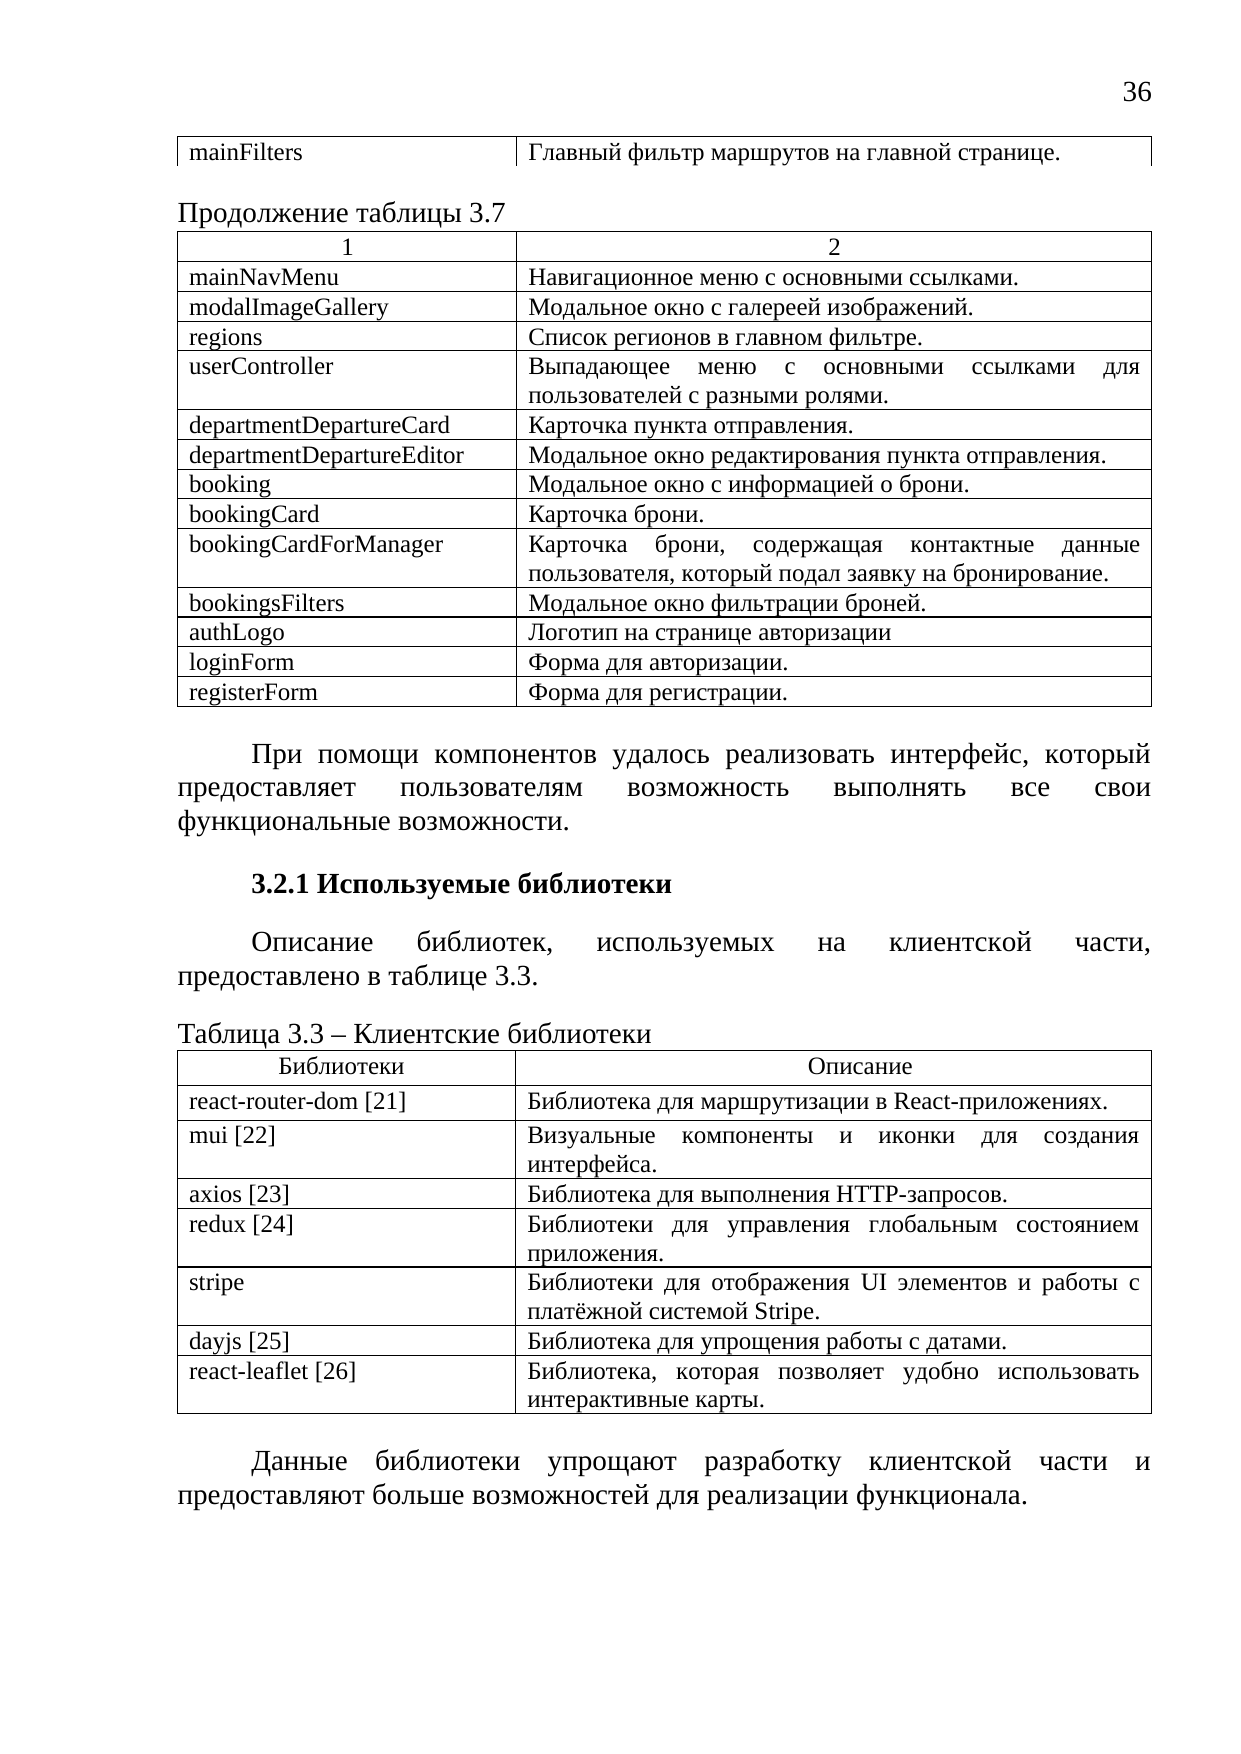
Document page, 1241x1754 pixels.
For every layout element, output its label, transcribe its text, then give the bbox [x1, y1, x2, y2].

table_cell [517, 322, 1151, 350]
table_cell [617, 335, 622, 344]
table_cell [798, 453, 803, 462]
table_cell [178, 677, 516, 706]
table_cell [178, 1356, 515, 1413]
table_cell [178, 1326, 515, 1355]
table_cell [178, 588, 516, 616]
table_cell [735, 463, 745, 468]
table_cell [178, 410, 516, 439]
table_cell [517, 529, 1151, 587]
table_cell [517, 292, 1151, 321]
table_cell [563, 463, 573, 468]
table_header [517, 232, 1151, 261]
text Описание библиотек, используемых на клиентской части, предоставлено в таблице 3.3. [177, 924, 1152, 991]
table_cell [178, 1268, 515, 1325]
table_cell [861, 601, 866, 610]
list Используемые библиотеки [177, 866, 1152, 899]
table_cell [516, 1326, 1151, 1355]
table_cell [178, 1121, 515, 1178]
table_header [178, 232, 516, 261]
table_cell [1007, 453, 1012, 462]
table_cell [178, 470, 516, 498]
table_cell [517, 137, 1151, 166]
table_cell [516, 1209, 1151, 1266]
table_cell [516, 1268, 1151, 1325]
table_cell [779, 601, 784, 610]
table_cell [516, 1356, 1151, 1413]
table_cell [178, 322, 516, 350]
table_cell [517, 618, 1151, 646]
text Данные библиотеки упрощают разработку клиентской части и предоставляют больше возможностей для реализации функционала. [177, 1443, 1152, 1511]
text Продолжение таблицы 3.7 [177, 195, 1152, 229]
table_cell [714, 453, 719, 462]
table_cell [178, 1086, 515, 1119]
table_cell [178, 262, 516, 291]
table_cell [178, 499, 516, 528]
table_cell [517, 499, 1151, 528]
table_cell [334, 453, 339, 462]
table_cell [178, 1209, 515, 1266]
text При помощи компонентов удалось реализовать интерфейс, который предоставляет пользователям возможность выполнять все свои функциональные возможности. [177, 736, 1152, 837]
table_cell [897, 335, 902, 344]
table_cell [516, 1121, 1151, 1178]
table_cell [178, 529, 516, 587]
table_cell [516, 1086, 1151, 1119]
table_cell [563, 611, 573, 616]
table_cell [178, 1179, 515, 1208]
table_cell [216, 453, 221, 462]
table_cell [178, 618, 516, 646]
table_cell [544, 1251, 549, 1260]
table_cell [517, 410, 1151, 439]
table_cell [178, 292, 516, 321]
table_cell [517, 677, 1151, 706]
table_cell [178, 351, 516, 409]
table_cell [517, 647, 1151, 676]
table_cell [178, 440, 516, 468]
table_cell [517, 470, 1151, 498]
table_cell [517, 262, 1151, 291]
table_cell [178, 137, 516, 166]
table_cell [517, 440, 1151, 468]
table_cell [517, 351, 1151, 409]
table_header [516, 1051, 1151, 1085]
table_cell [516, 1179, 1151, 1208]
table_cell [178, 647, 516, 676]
text Таблица 3.3 – Клиентские библиотеки [177, 1016, 1152, 1050]
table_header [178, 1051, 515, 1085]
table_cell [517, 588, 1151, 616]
